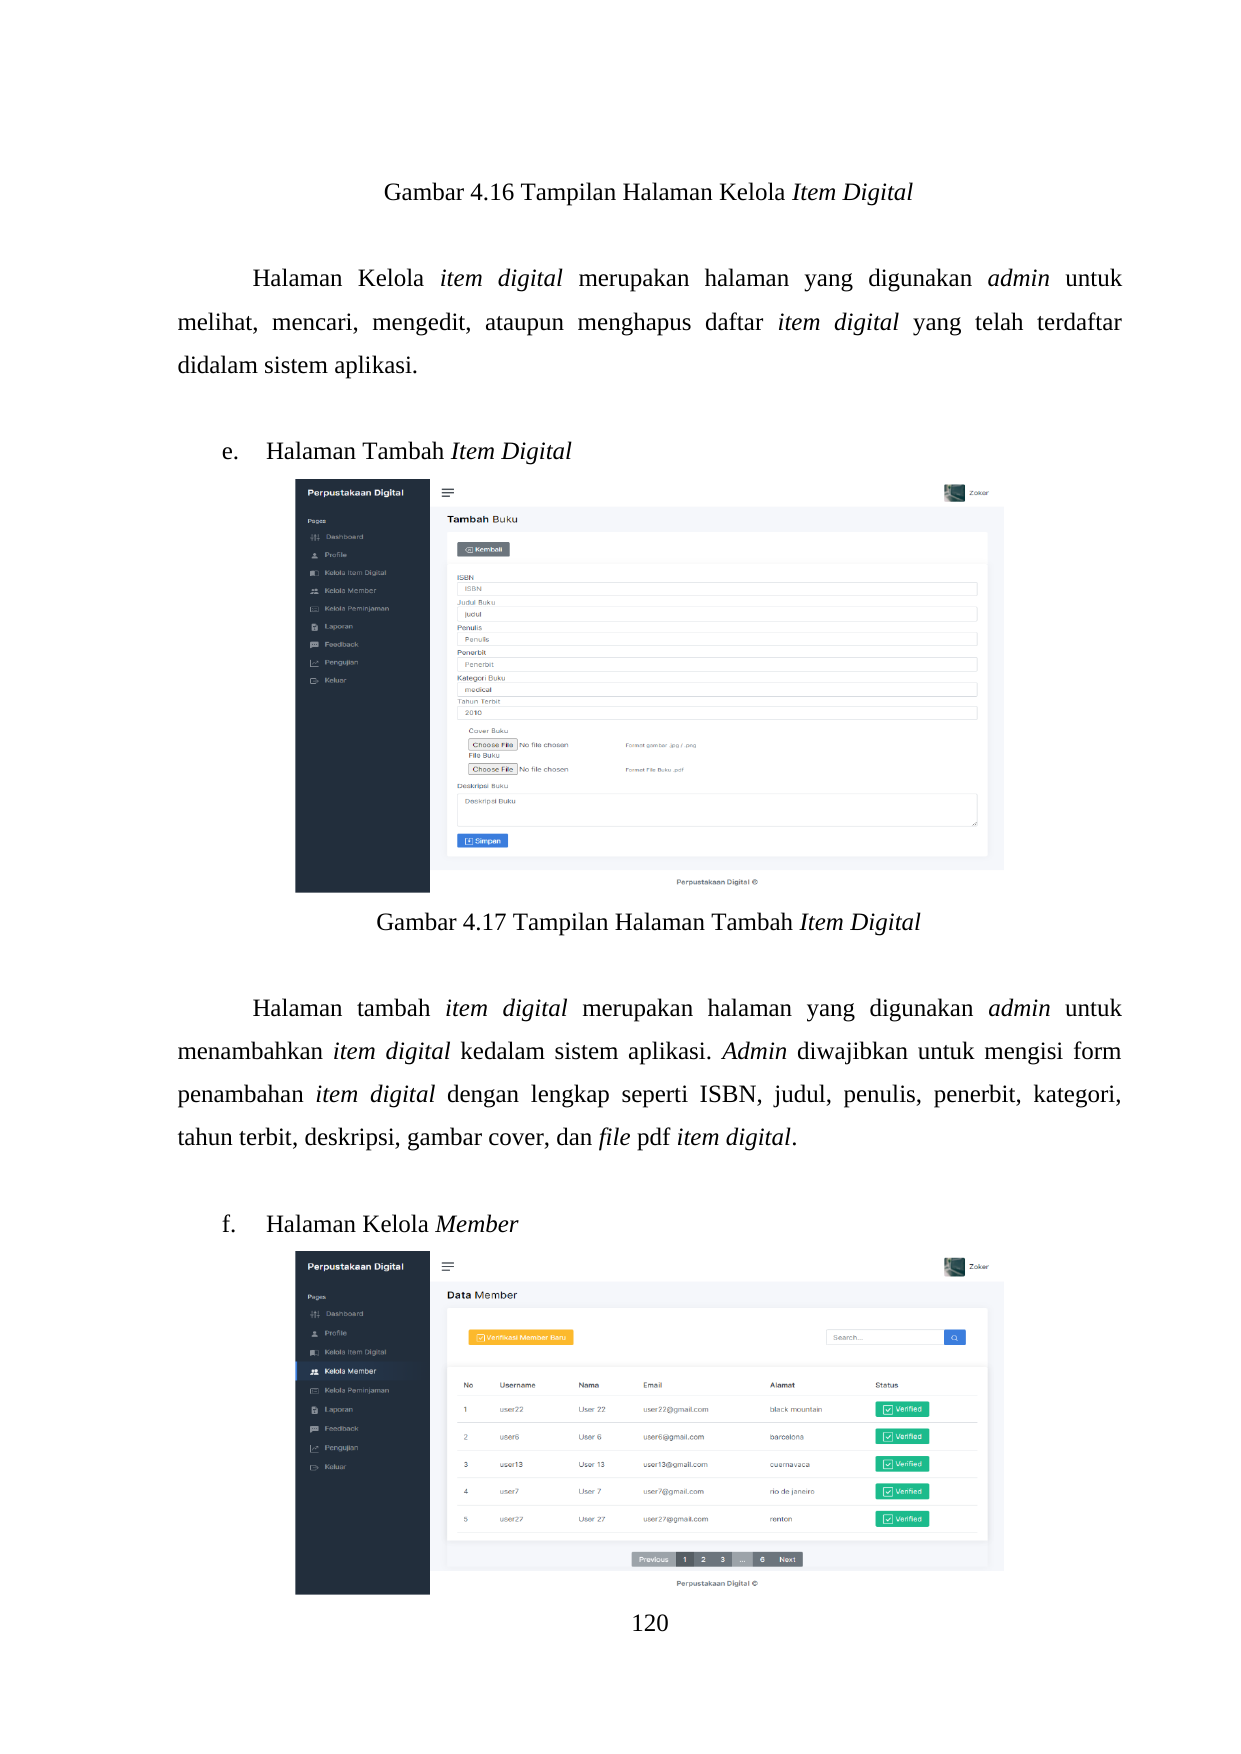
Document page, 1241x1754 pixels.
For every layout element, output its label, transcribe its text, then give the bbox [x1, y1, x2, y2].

picture [295, 1251, 1004, 1595]
list Halaman Tambah Item Digital [222, 436, 1122, 465]
text Halaman Kelola item digital merupakan halaman yang digunakan admin untuk melihat, mencari, mengedit, ataupun menghapus daftar item digital yang telah terdaftar didalam sistem aplikasi. [177, 263, 1122, 378]
picture [295, 479, 1004, 893]
list Halaman Kelola Member [222, 1209, 1122, 1237]
text Halaman tambah item digital merupakan halaman yang digunakan admin untuk menambahkan item digital kedalam sistem aplikasi. Admin diwajibkan untuk mengisi form penambahan item digital dengan lengkap seperti ISBN, judul, penulis, penerbit, kategori, tahun terbit, deskripsi, gambar cover, dan file pdf item digital. [177, 993, 1122, 1151]
